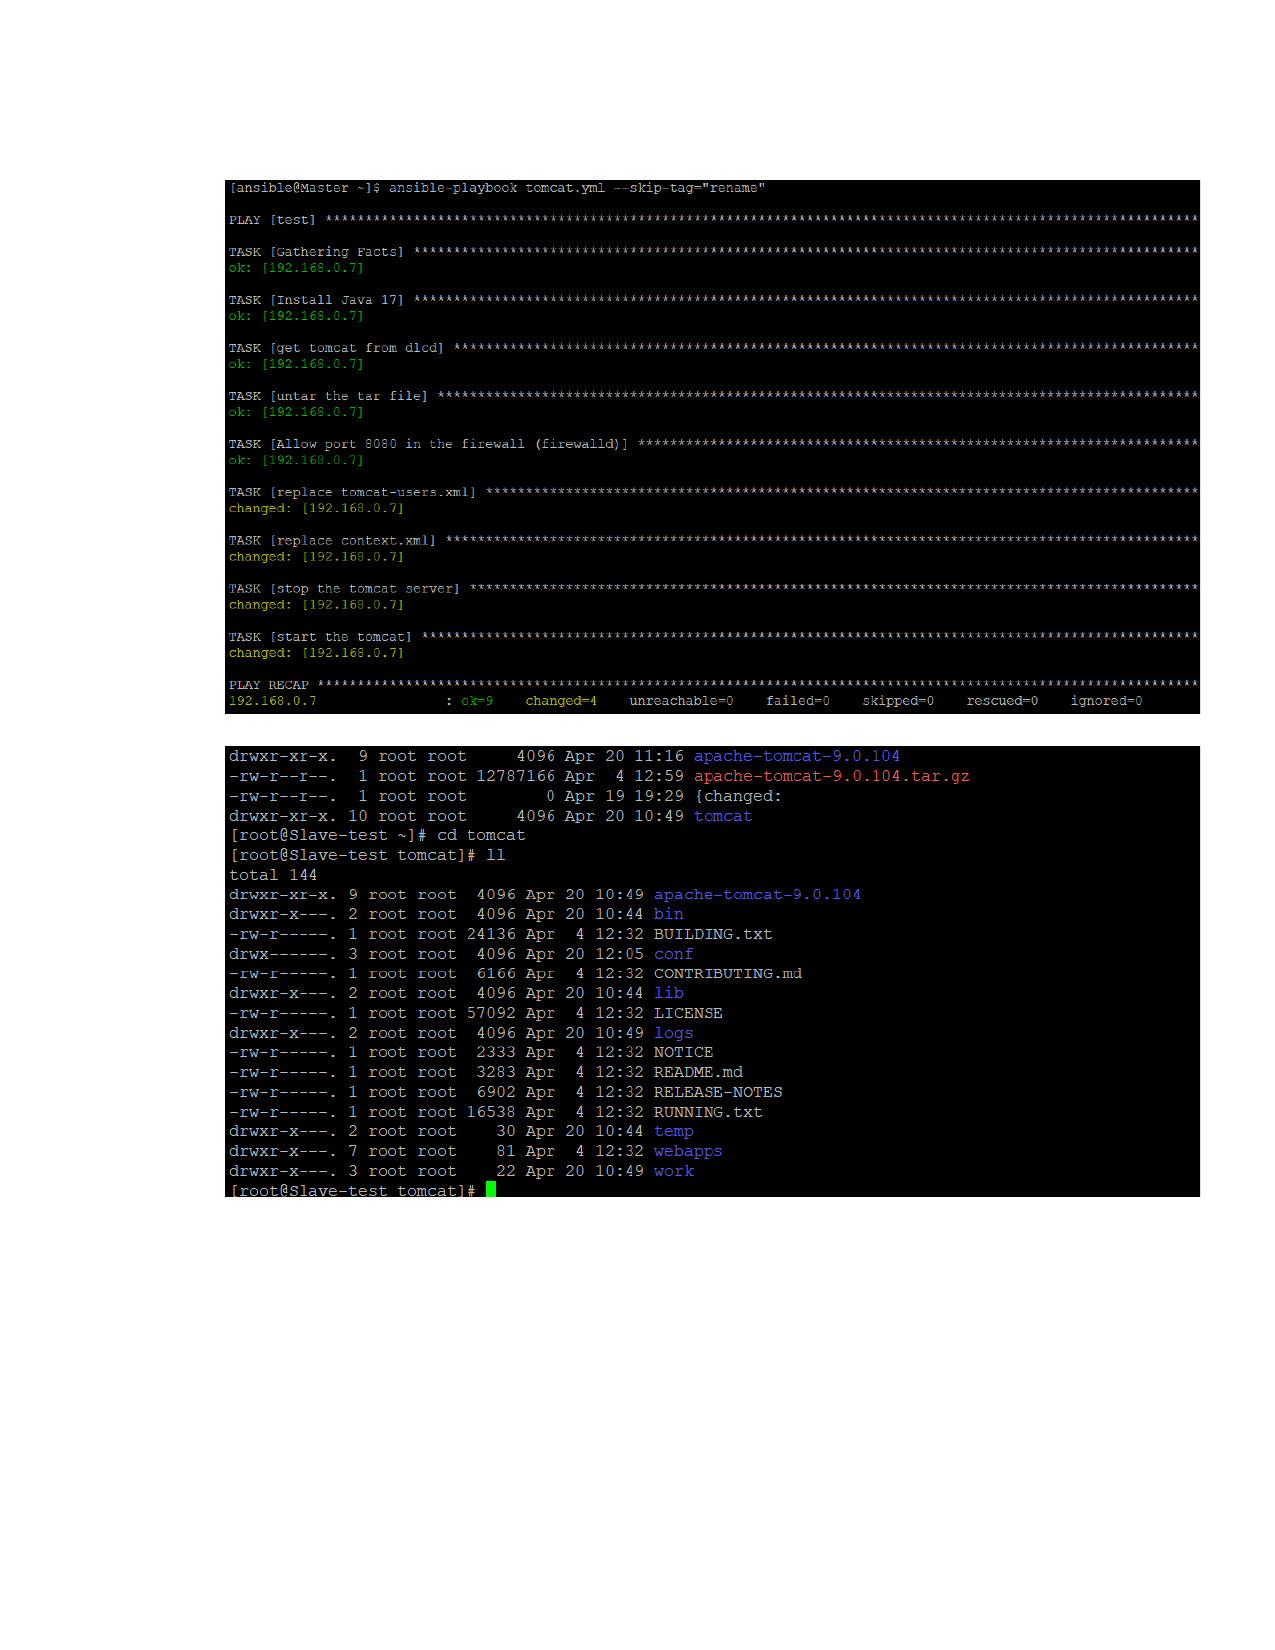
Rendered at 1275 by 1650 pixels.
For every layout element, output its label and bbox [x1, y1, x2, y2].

picture [225, 746, 1200, 1197]
picture [225, 180, 1200, 714]
